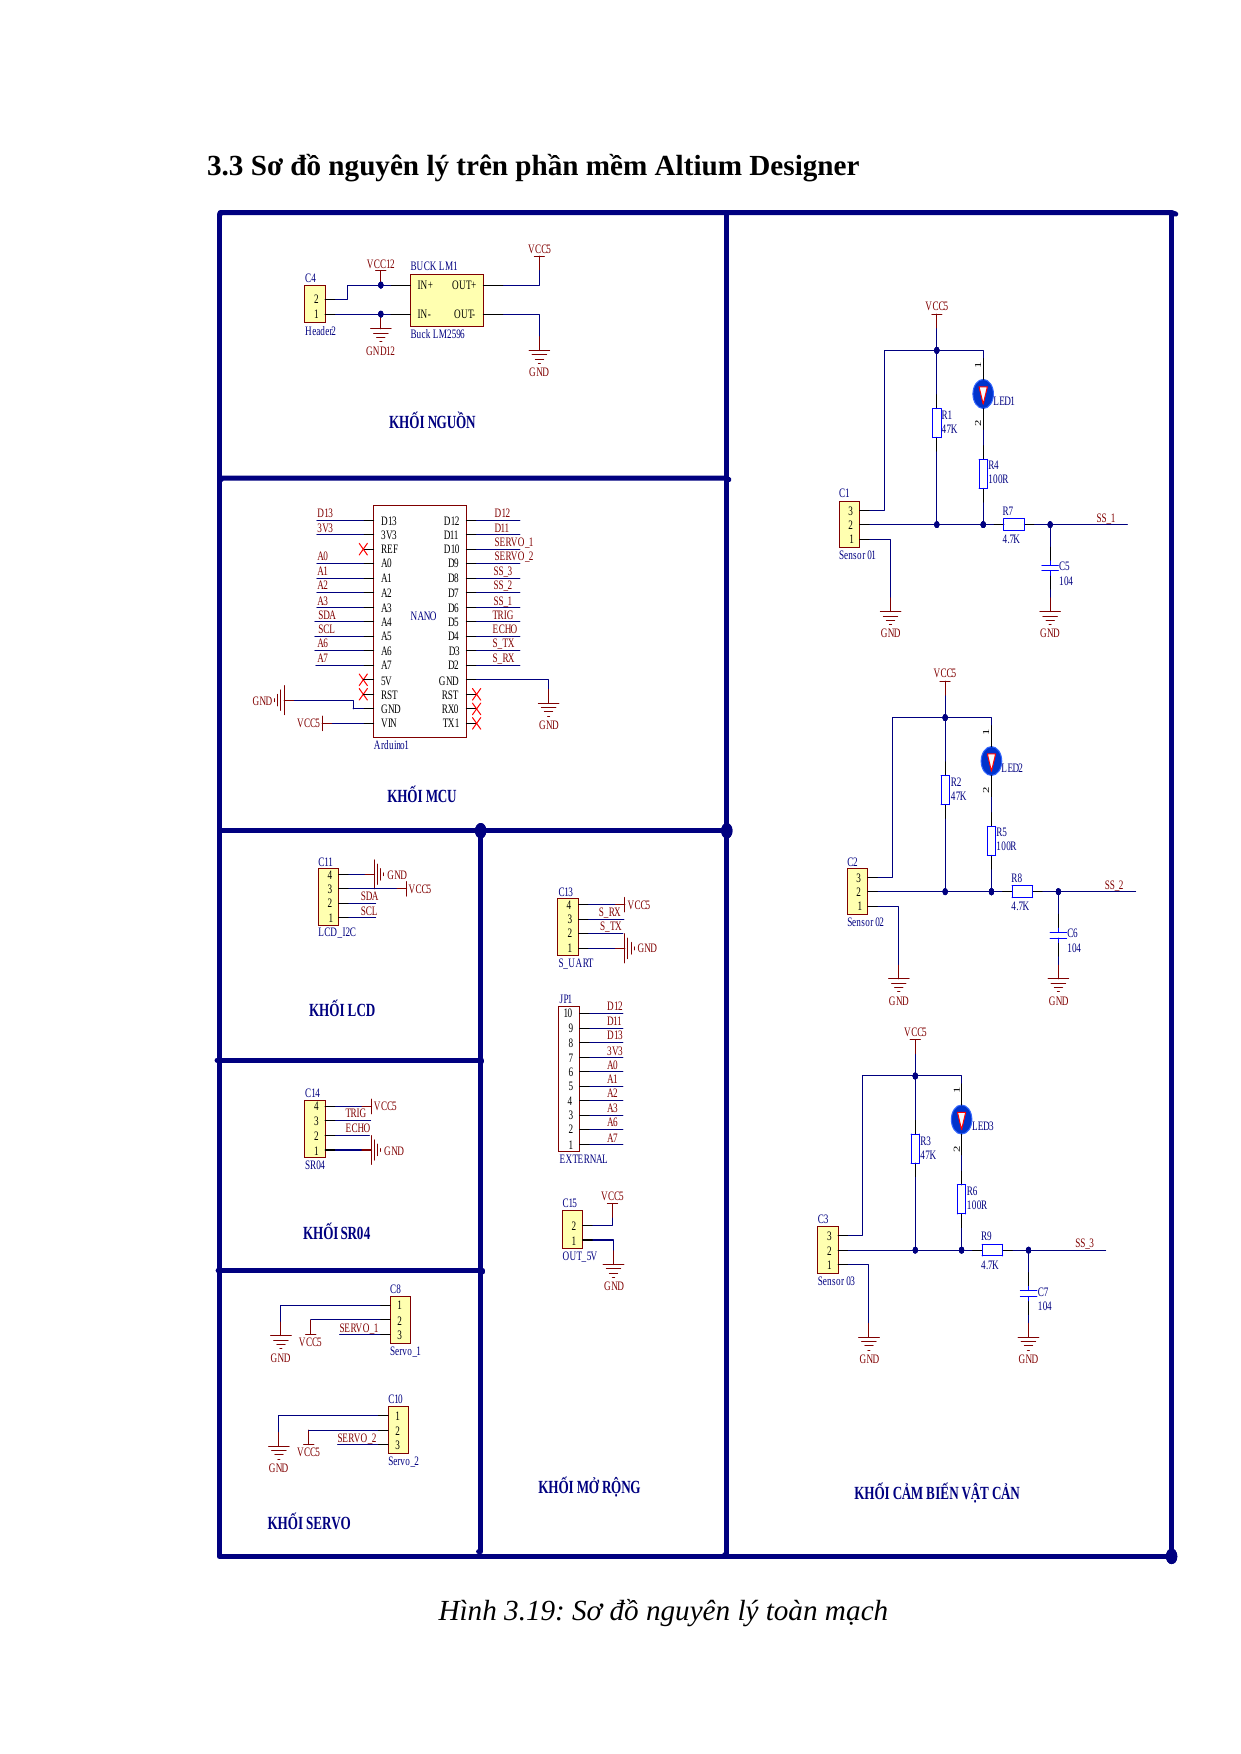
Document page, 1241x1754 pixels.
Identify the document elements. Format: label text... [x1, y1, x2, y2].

text Sơ đồ nguyên lý trên phần mềm Altium Designer [207, 148, 1122, 181]
text Hình 3.3: Sơ đồ nguyên lý toàn mạch [207, 1593, 1122, 1626]
